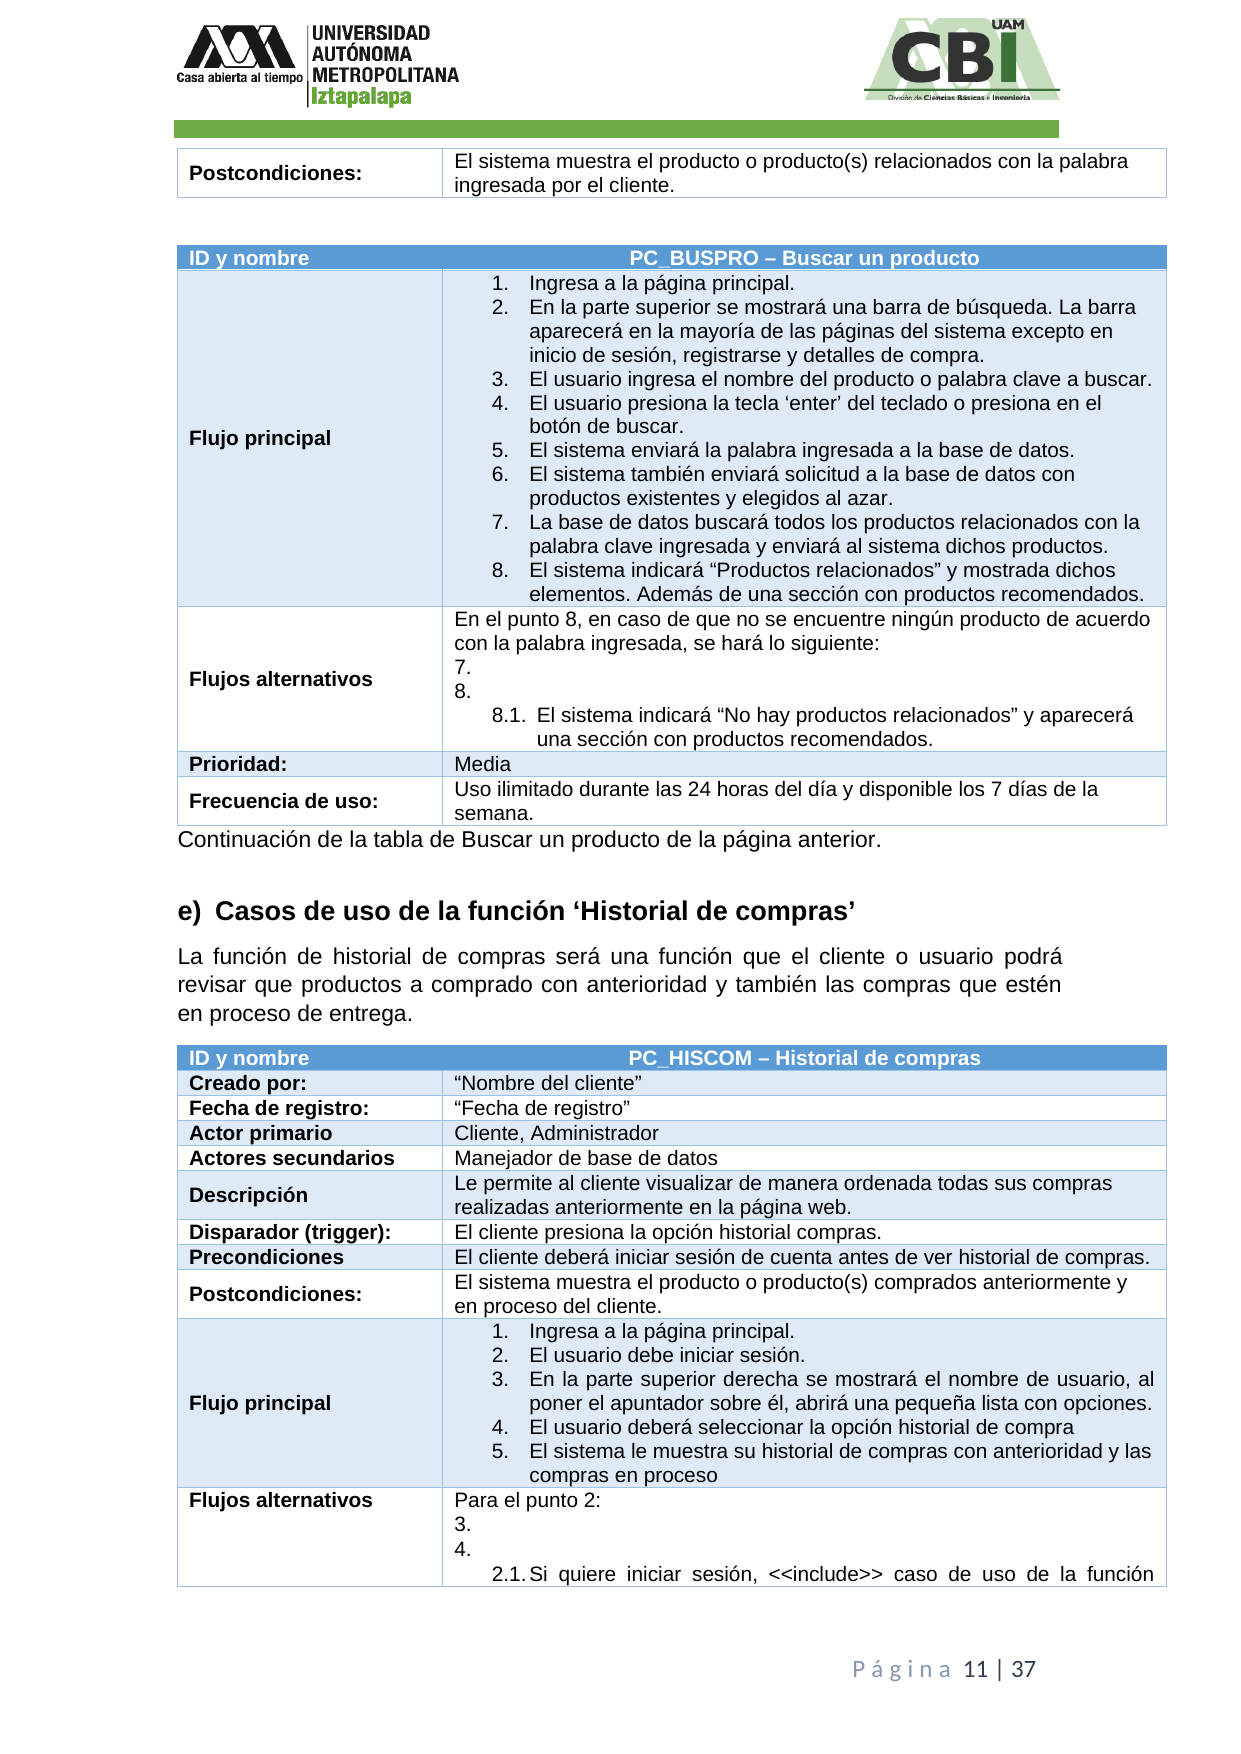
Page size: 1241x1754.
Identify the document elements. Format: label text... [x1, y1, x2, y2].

table_cell Media [443, 752, 1166, 776]
table_cell Uso ilimitado durante las 24 horas del día y disponible los 7 días de la semana. [443, 777, 1166, 825]
table_cell Actor primario [178, 1121, 442, 1145]
picture [177, 25, 459, 109]
table_cell El sistema muestra el producto o producto(s) relacionados con la palabra ingresada por el cliente. [443, 149, 1166, 197]
table_cell Postcondiciones: [178, 1270, 442, 1318]
table_cell Flujos alternativos [178, 607, 442, 751]
table_cell Creado por: [178, 1071, 442, 1095]
table_cell Postcondiciones: [178, 149, 442, 197]
table_cell “Nombre del cliente” [443, 1071, 1166, 1095]
table_cell Actores secundarios [178, 1146, 442, 1170]
table_cell “Fecha de registro” [443, 1096, 1166, 1120]
table_header PC_BUSPRO – Buscar un producto [443, 246, 1166, 269]
table_header ID y nombre [178, 1046, 442, 1070]
table_cell Frecuencia de uso: [178, 777, 442, 825]
table_cell Prioridad: [178, 752, 442, 776]
text Continuación de la tabla de Buscar un producto de la página anterior. [177, 826, 1063, 852]
table_header ID y nombre [178, 246, 442, 269]
table_cell El cliente deberá iniciar sesión de cuenta antes de ver historial de compras. [443, 1245, 1166, 1269]
table_header PC_HISCOM – Historial de compras [443, 1046, 1166, 1070]
table_cell Le permite al cliente visualizar de manera ordenada todas sus compras realizadas anteriormente en la página web. [443, 1171, 1166, 1219]
table_cell Flujo principal [178, 1319, 442, 1487]
picture [863, 18, 1060, 100]
table_cell Ingresa a la página principal. El usuario debe iniciar sesión. En la parte superior derecha se mostrará el nombre de usuario, al poner el apuntador sobre él, abrirá una pequeña lista con opciones. El usuario deberá seleccionar la opción historial de compra El sistema le muestra su historial de compras con anterioridad y las compras en proceso [443, 1319, 1166, 1487]
text La función de historial de compras será una función que el cliente o usuario podrá revisar que productos a comprado con anterioridad y también las compras que estén en proceso de entrega. [177, 943, 1063, 1026]
table_cell Fecha de registro: [178, 1096, 442, 1120]
table_cell El sistema muestra el producto o producto(s) comprados anteriormente y en proceso del cliente. [443, 1270, 1166, 1318]
table_cell Disparador (trigger): [178, 1220, 442, 1244]
table_cell Flujos alternativos [178, 1488, 442, 1586]
table_cell Descripción [178, 1171, 442, 1219]
table_cell Cliente, Administrador [443, 1121, 1166, 1145]
table_cell Ingresa a la página principal. En la parte superior se mostrará una barra de búsqueda. La barra aparecerá en la mayoría de las páginas del sistema excepto en inicio de sesión, registrarse y detalles de compra. El usuario ingresa el nombre del producto o palabra clave a buscar. El usuario presiona la tecla ‘enter’ del teclado o presiona en el botón de buscar. El sistema enviará la palabra ingresada a la base de datos. El sistema también enviará solicitud a la base de datos con productos existentes y elegidos al azar. La base de datos buscará todos los productos relacionados con la palabra clave ingresada y enviará al sistema dichos productos. El sistema indicará “Productos relacionados” y mostrada dichos elementos. Además de una sección con productos recomendados. [443, 271, 1166, 606]
table_cell Manejador de base de datos [443, 1146, 1166, 1170]
table_cell En el punto 8, en caso de que no se encuentre ningún producto de acuerdo con la palabra ingresada, se hará lo siguiente: El sistema indicará “No hay productos relacionados” y aparecerá una sección con productos recomendados. [443, 607, 1166, 751]
table_cell Flujo principal [178, 271, 442, 606]
table_cell El cliente presiona la opción historial compras. [443, 1220, 1166, 1244]
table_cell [443, 1488, 1166, 1586]
subtitle Casos de uso de la función ‘Historial de compras’ [177, 895, 1063, 926]
table_cell Precondiciones [178, 1245, 442, 1269]
